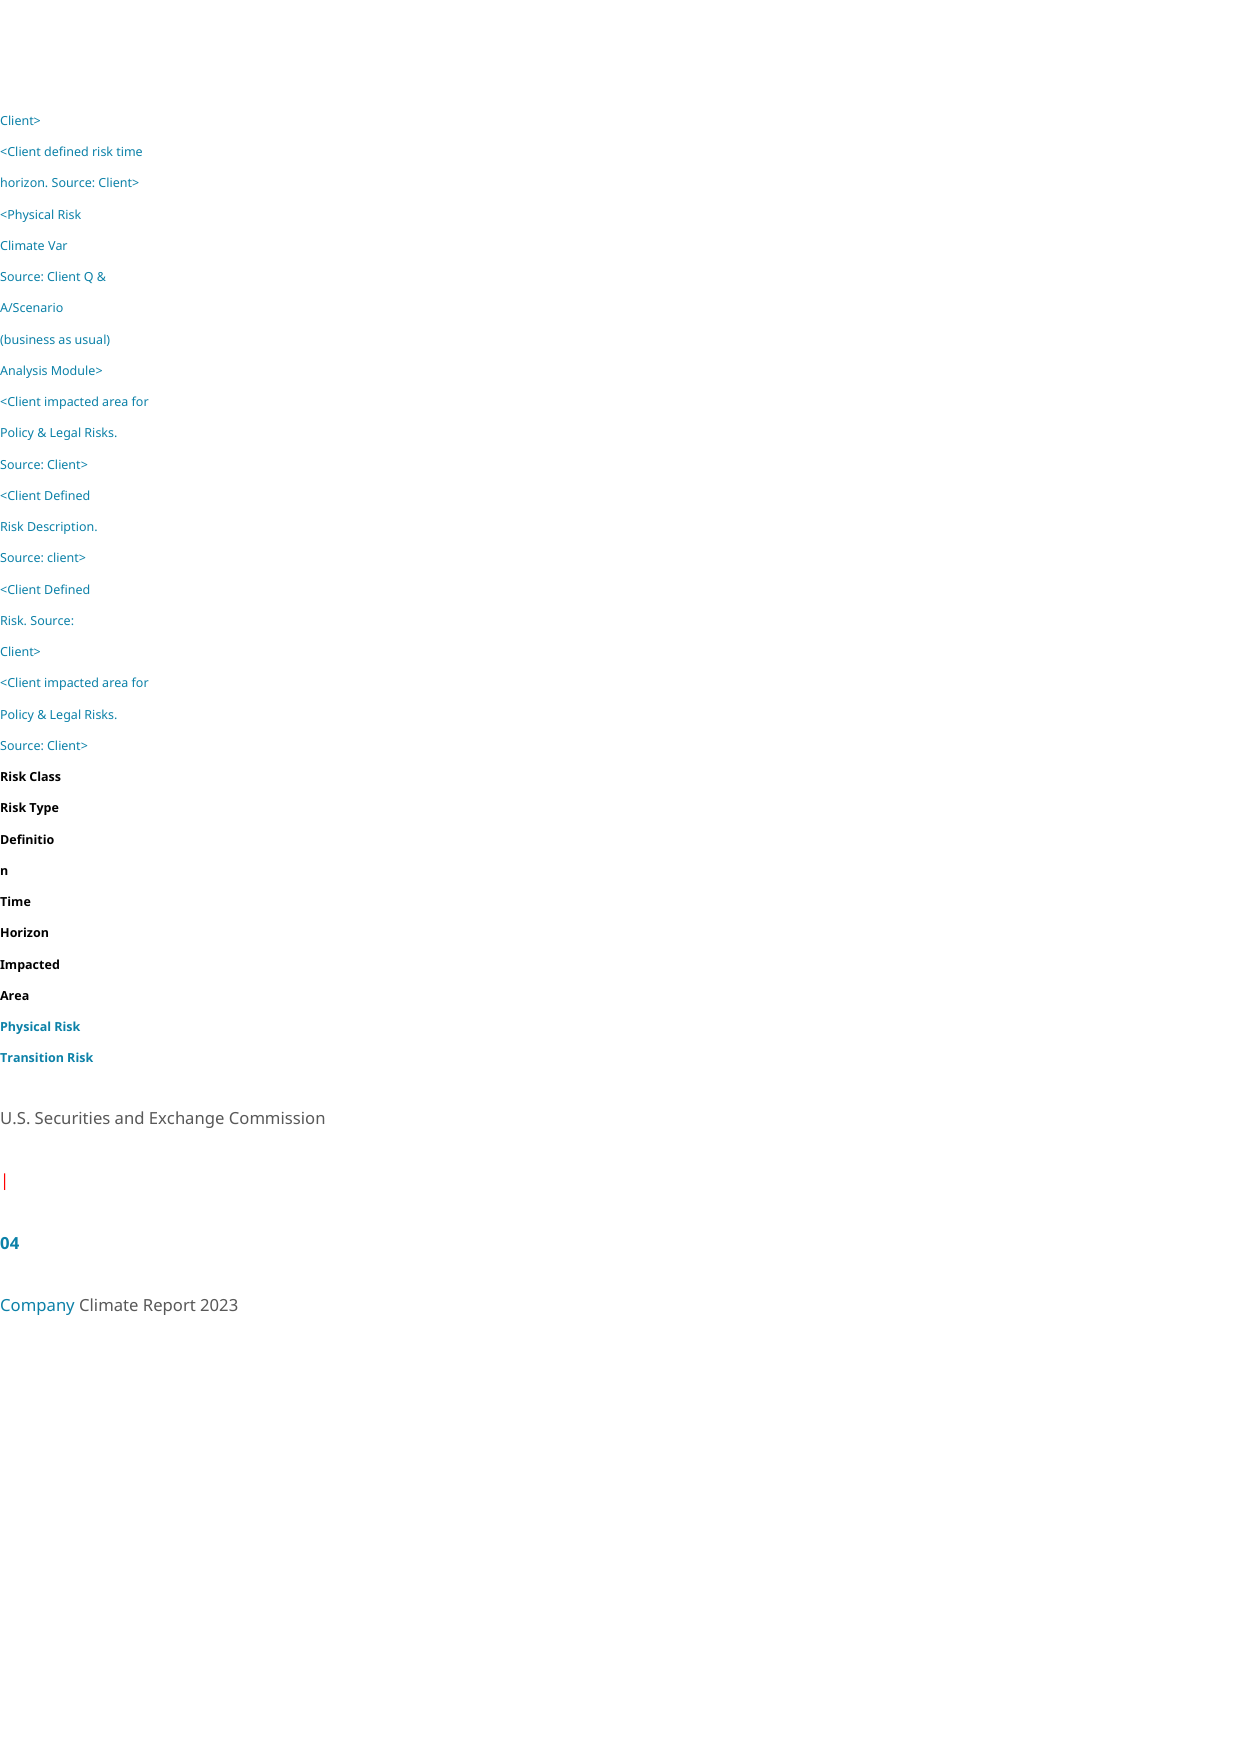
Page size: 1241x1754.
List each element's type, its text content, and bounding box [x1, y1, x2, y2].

picture [102, 709, 107, 719]
picture [87, 524, 93, 531]
picture [9, 368, 15, 375]
picture [84, 272, 92, 283]
picture [8, 274, 14, 281]
picture [92, 396, 98, 406]
picture [78, 368, 84, 375]
picture [67, 149, 73, 156]
picture [85, 428, 91, 437]
picture [22, 212, 28, 222]
picture [8, 743, 14, 750]
picture [64, 524, 69, 534]
picture [89, 337, 95, 344]
picture [49, 459, 56, 469]
picture [107, 146, 112, 156]
picture [29, 493, 35, 500]
picture [8, 147, 15, 156]
picture [13, 303, 18, 312]
table_header Company Climate Report 2023 [0, 1254, 242, 1317]
table_header <Client Defined Risk. Source: Client> [0, 567, 111, 660]
picture [1, 553, 6, 562]
table_header Impacted Area [0, 942, 91, 1004]
picture [22, 649, 28, 656]
picture [125, 149, 135, 156]
picture [1, 710, 7, 719]
table_header <Client Defined Risk Description. Source: client> [0, 473, 111, 567]
picture [8, 430, 14, 437]
picture [80, 524, 86, 531]
table_header <Physical Risk Climate Var Source: Client Q & A/Scenario (business as usual) Analysis Module> [0, 192, 111, 379]
picture [8, 712, 14, 719]
picture [99, 178, 106, 187]
picture [61, 584, 67, 594]
picture [1, 616, 7, 625]
picture [1, 522, 7, 531]
picture [92, 677, 98, 687]
picture [0, 303, 12, 312]
picture [26, 368, 32, 378]
picture [1, 211, 7, 218]
picture [28, 522, 35, 531]
picture [64, 712, 70, 722]
picture [18, 615, 23, 625]
picture [29, 587, 35, 594]
picture [27, 712, 33, 722]
picture [0, 366, 8, 375]
picture [1, 398, 7, 405]
table_header <Client defined risk time horizon. Source: Client> [0, 129, 155, 192]
picture [60, 399, 66, 409]
picture [8, 462, 14, 469]
picture [63, 368, 69, 375]
picture [31, 616, 36, 625]
picture [8, 491, 15, 500]
picture [1, 741, 6, 750]
table_header Transition Risk [0, 1035, 94, 1067]
picture [48, 399, 58, 406]
picture [1, 177, 7, 187]
table_header <Client impacted area for Policy & Legal Risks. Source: Client> [0, 379, 155, 473]
picture [18, 521, 23, 531]
picture [30, 180, 36, 187]
picture [1, 272, 6, 281]
picture [67, 555, 73, 562]
picture [49, 271, 56, 281]
picture [59, 180, 65, 187]
picture [27, 430, 33, 440]
table_header Risk Type [0, 785, 66, 817]
picture [1, 148, 7, 155]
picture [69, 743, 75, 750]
picture [45, 491, 52, 500]
table_header U.S. Securities and Exchange Commission [0, 1067, 326, 1129]
picture [29, 680, 35, 687]
picture [54, 366, 60, 375]
table_header Physical Risk [0, 1004, 85, 1035]
table_header Time Horizon [0, 879, 82, 942]
picture [45, 585, 52, 594]
picture [8, 678, 15, 687]
picture [69, 462, 75, 469]
picture [45, 146, 51, 156]
picture [52, 178, 57, 187]
picture [1, 428, 7, 437]
picture [56, 305, 62, 312]
table_header 04 [0, 1192, 23, 1254]
picture [69, 274, 75, 281]
picture [75, 209, 80, 219]
picture [82, 146, 88, 156]
picture [8, 210, 13, 219]
picture [1, 586, 7, 593]
picture [38, 180, 44, 187]
picture [1, 679, 7, 686]
picture [1, 460, 6, 469]
picture [8, 180, 14, 187]
table_header Definition [0, 817, 61, 879]
picture [60, 680, 66, 690]
picture [29, 337, 35, 344]
picture [136, 680, 142, 687]
picture [29, 399, 35, 406]
picture [48, 680, 58, 687]
picture [1, 492, 7, 499]
picture [8, 585, 15, 594]
picture [97, 272, 102, 281]
picture [102, 427, 107, 437]
picture [48, 241, 55, 250]
picture [45, 618, 51, 625]
picture [59, 146, 65, 156]
picture [58, 210, 64, 219]
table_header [0, 98, 155, 129]
table_header | [0, 1129, 13, 1192]
table_header <Client impacted area for Policy & Legal Risks. Source: Client> [0, 660, 155, 754]
picture [8, 397, 15, 406]
picture [64, 430, 70, 440]
picture [136, 399, 142, 406]
table_header Risk Class [0, 754, 72, 785]
picture [49, 740, 56, 750]
picture [22, 118, 28, 125]
picture [8, 555, 14, 562]
picture [29, 149, 35, 156]
picture [85, 710, 91, 719]
picture [33, 305, 39, 312]
picture [61, 490, 67, 500]
